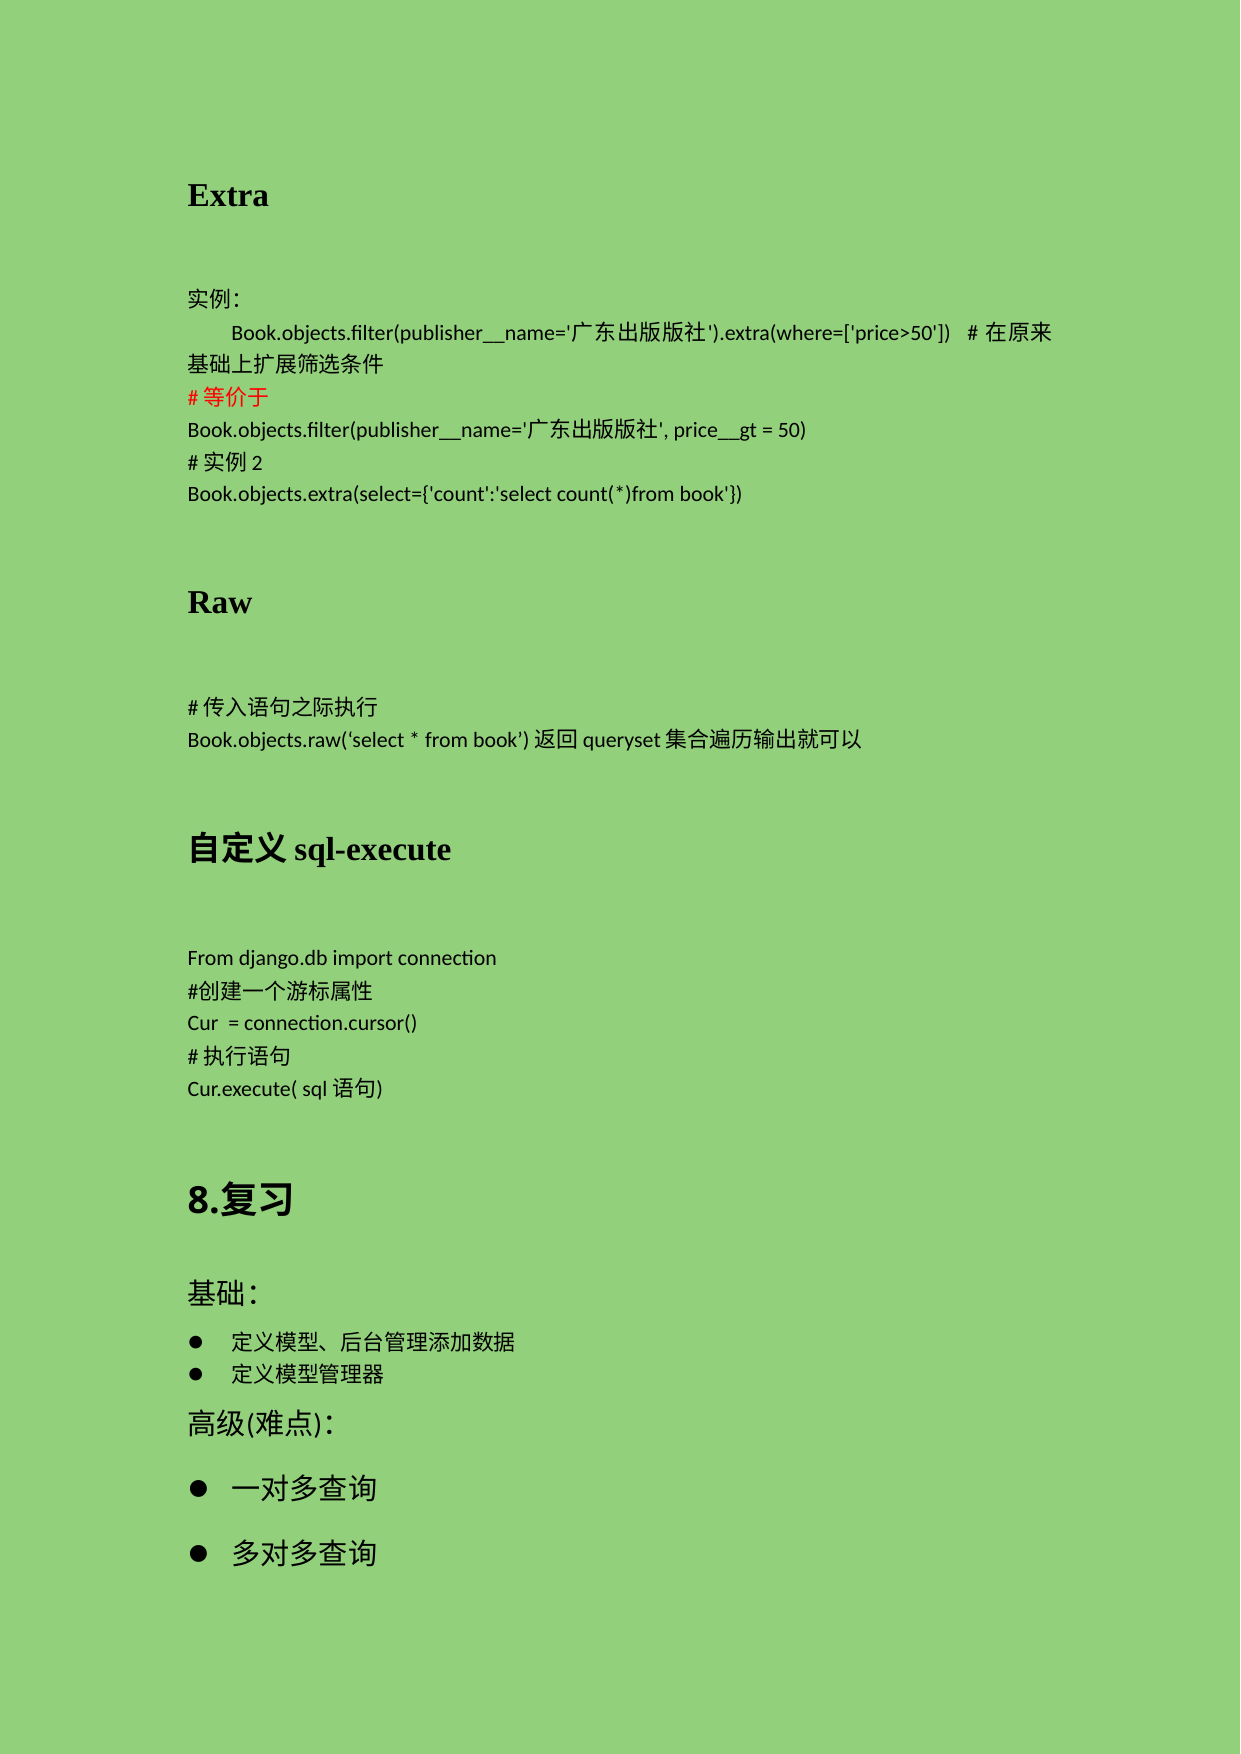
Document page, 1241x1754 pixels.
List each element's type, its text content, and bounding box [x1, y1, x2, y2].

text Book.objects.filter(publisher__name='广东出版版社', price__gt = 50) [187, 412, 1053, 444]
text Book.objects.extra(select={'count':'select count(*)from book'}) [187, 477, 1053, 509]
subtitle 8.复习 [187, 1165, 1053, 1230]
list 定义模型管理器 [187, 1357, 1053, 1389]
subtitle 自定义sql-execute [187, 814, 1053, 879]
text From django.db import connection [187, 941, 1053, 973]
text 实例： [187, 282, 1053, 314]
text Book.objects.filter(publisher__name='广东出版版社').extra(where=['price>50']) # 在原来基础上扩展筛选条件 [187, 314, 1053, 379]
list 定义模型、后台管理添加数据 [187, 1324, 1053, 1357]
list 一对多查询 [187, 1454, 1053, 1519]
text 基础： [187, 1259, 1053, 1324]
list 多对多查询 [187, 1519, 1053, 1584]
text #创建一个游标属性 [187, 973, 1053, 1006]
subtitle Extra [187, 162, 1053, 227]
text Book.objects.raw(‘select * from book’) 返回queryset 集合遍历输出就可以 [187, 722, 1053, 754]
text Cur = connection.cursor() [187, 1006, 1053, 1038]
subtitle Raw [187, 569, 1053, 634]
text 高级(难点)： [187, 1389, 1053, 1454]
text Cur.execute( sql 语句) [187, 1071, 1053, 1103]
text # 执行语句 [187, 1038, 1053, 1071]
text # 实例2 [187, 444, 1053, 477]
text # 传入语句之际执行 [187, 689, 1053, 722]
text # 等价于 [187, 379, 1053, 412]
